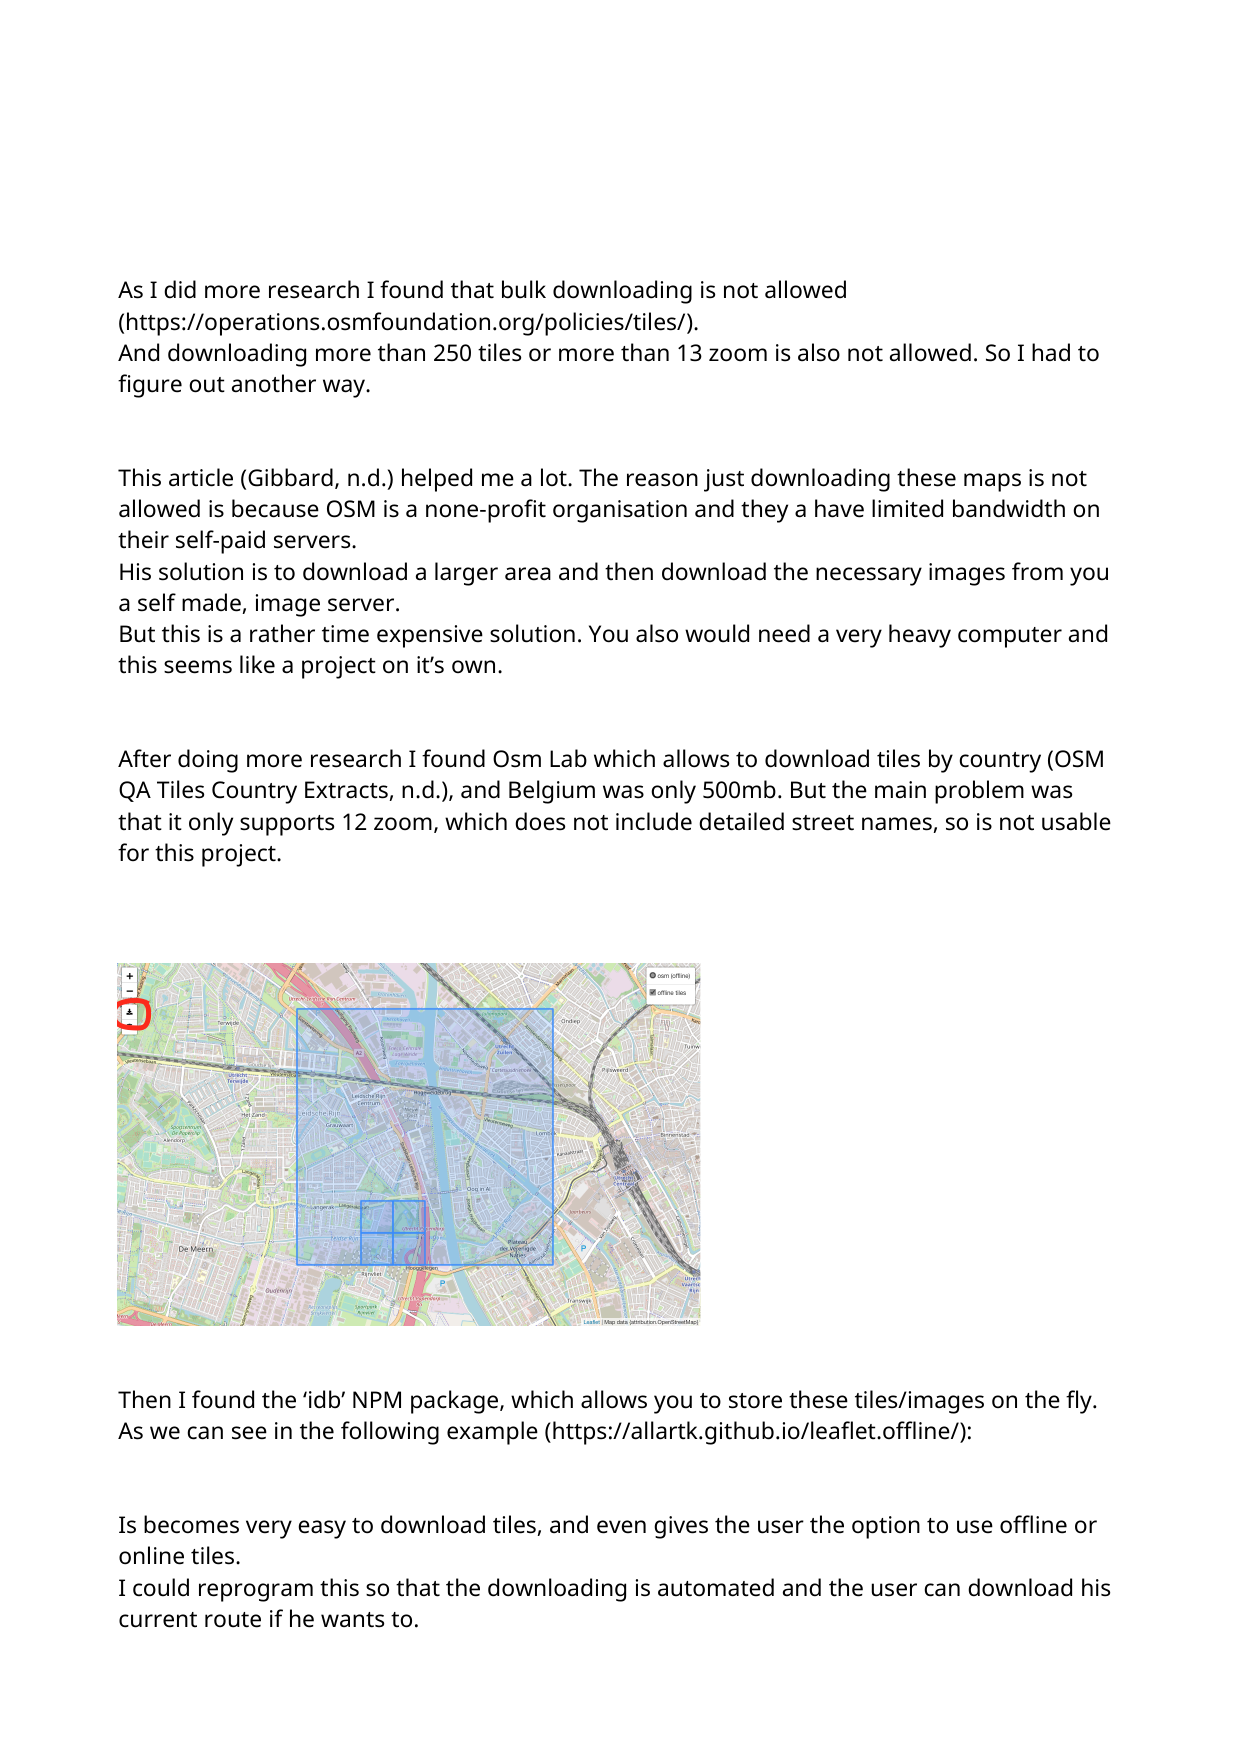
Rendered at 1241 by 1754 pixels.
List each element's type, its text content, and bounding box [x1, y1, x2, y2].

text Is becomes very easy to download tiles, and even gives the user the option to use offline or online tiles. [118, 1509, 1122, 1571]
text Then I found the ‘idb’ NPM package, which allows you to store these tiles/images on the fly. [118, 1384, 1122, 1415]
text As I did more research I found that bulk downloading is not allowed (https://operations.osmfoundation.org/policies/tiles/). [118, 274, 1122, 337]
text After doing more research I found Osm Lab which allows to download tiles by country (OSM QA Tiles Country Extracts, n.d.), and Belgium was only 500mb. But the main problem was that it only supports 12 zoom, which does not include detailed street names, so is not usable for this project. [118, 743, 1122, 868]
text I could reprogram this so that the downloading is automated and the user can download his current route if he wants to. [118, 1571, 1122, 1634]
picture [117, 963, 701, 1328]
text As we can see in the following example (https://allartk.github.io/leaflet.offline/): [118, 1415, 1122, 1446]
text And downloading more than 250 tiles or more than 13 zoom is also not allowed. So I had to figure out another way. [118, 337, 1122, 399]
text His solution is to download a larger area and then download the necessary images from you a self made, image server. [118, 556, 1122, 618]
text But this is a rather time expensive solution. You also would need a very heavy computer and this seems like a project on it’s own. [118, 618, 1122, 681]
text This article (Gibbard, n.d.) helped me a lot. The reason just downloading these maps is not allowed is because OSM is a none-profit organisation and they a have limited bandwidth on their self-paid servers. [118, 462, 1122, 556]
